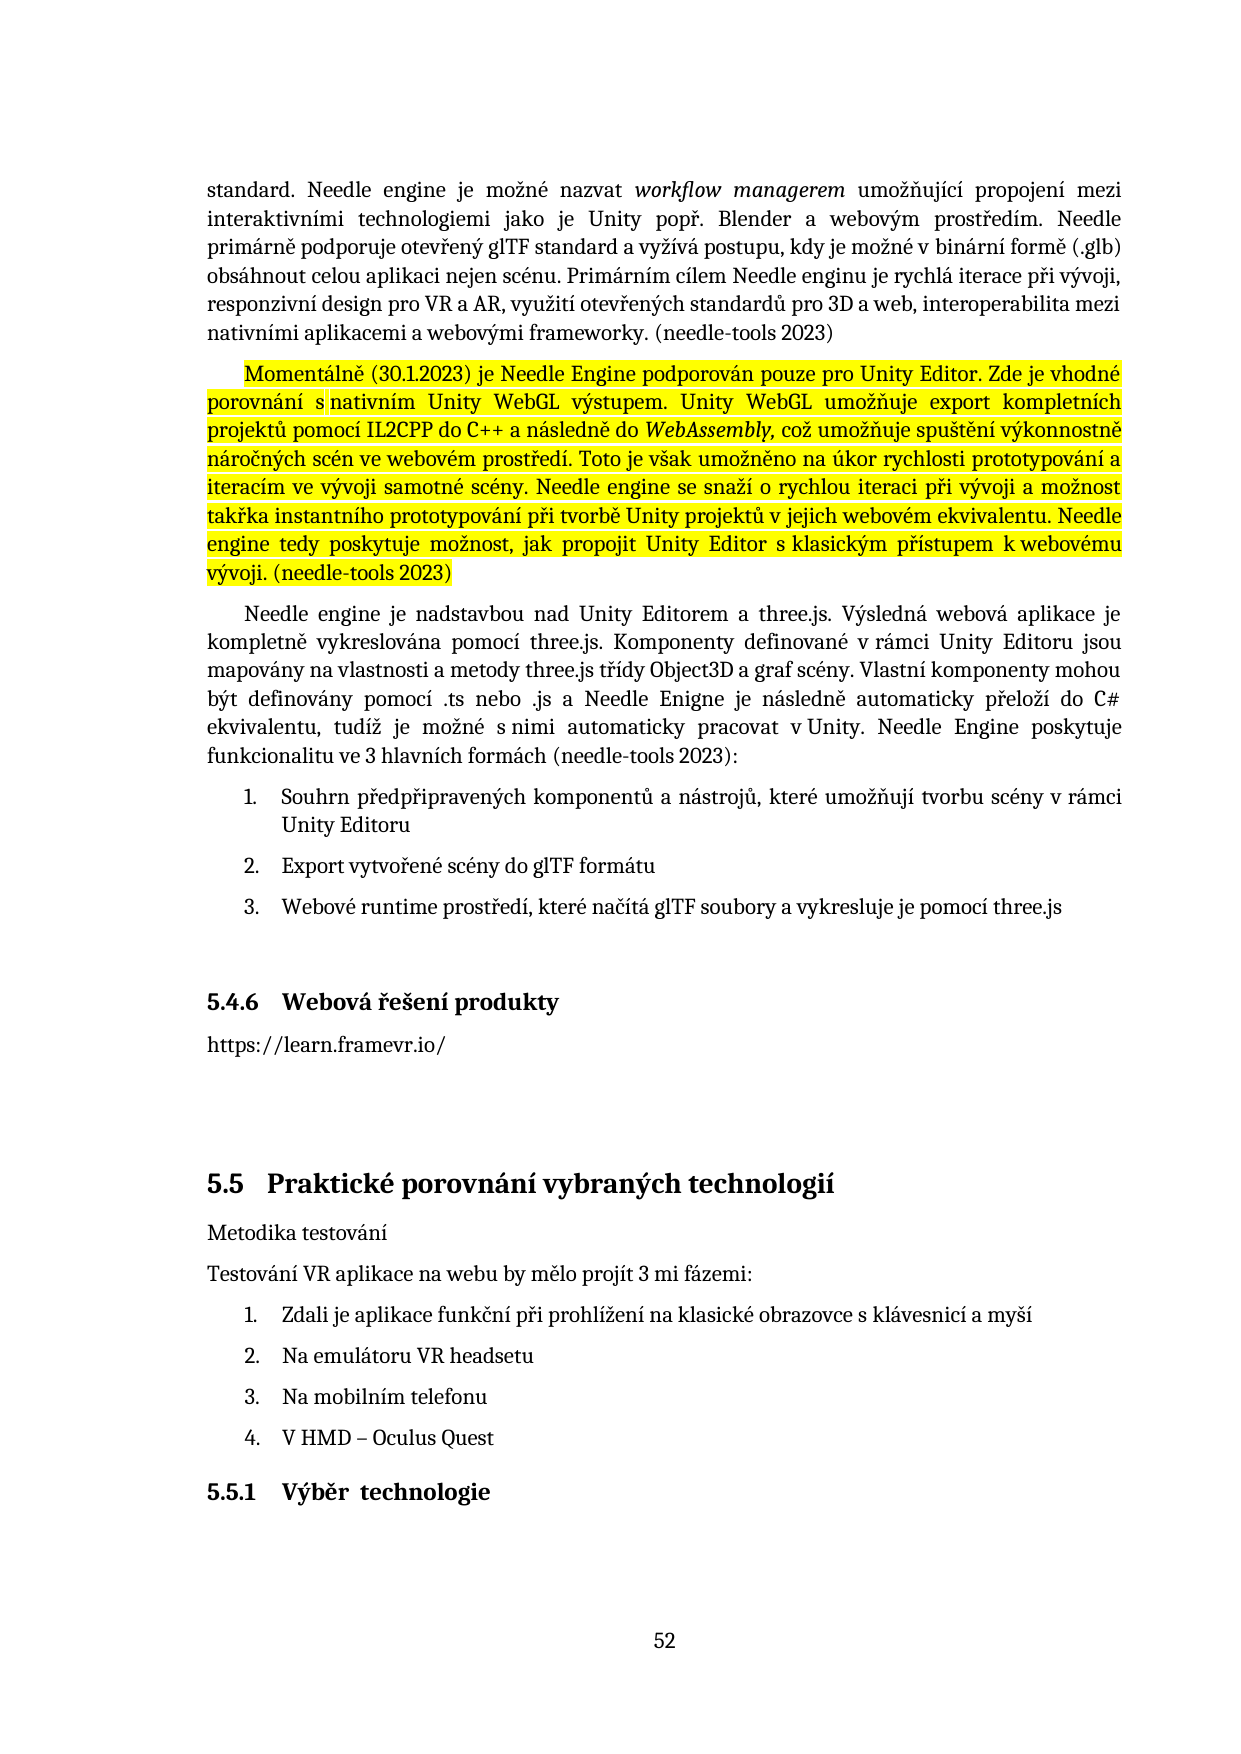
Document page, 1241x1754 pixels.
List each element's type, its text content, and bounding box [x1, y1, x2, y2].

list Na mobilním telefonu [244, 1383, 1122, 1410]
subtitle Výběr technologie [207, 1478, 1122, 1507]
list Export vytvořené scény do glTF formátu [244, 853, 1122, 879]
text https://learn.framevr.io/ [207, 1032, 1122, 1058]
list Souhrn předpřipravených komponentů a nástrojů, které umožňují tvorbu scény v rámci Unity Editoru [244, 783, 1122, 838]
text Needle engine je nadstavbou nad Unity Editorem a three.js. Výsledná webová aplikace je kompletně vykreslována pomocí three.js. Komponenty definované v rámci Unity Editoru jsou mapovány na vlastnosti a metody three.js třídy Object3D a graf scény. Vlastní komponenty mohou být definovány pomocí .ts nebo .js a Needle Enigne je následně automaticky přeloží do C# ekvivalentu, tudíž je možné s nimi automaticky pracovat v Unity. Needle Engine poskytuje funkcionalitu ve 3 hlavních formách (needle-tools 2023): [207, 600, 1122, 769]
text Momentálně (30.1.2023) je Needle Engine podporován pouze pro Unity Editor. Zde je vhodné porovnání s nativním Unity WebGL výstupem. Unity WebGL umožňuje export kompletních projektů pomocí IL2CPP do C++ a následně do WebAssembly, což umožňuje spuštění výkonnostně náročných scén ve webovém prostředí. Toto je však umožněno na úkor rychlosti prototypování a iteracím ve vývoji samotné scény. Needle engine se snaží o rychlou iteraci při vývoji a možnost takřka instantního prototypování při tvorbě Unity projektů v jejich webovém ekvivalentu. Needle engine tedy poskytuje možnost, jak propojit Unity Editor s klasickým přístupem k webovému vývoji. (needle-tools 2023) [207, 360, 1122, 417]
list Zdali je aplikace funkční při prohlížení na klasické obrazovce s klávesnicí a myší [244, 1302, 1122, 1328]
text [207, 177, 1122, 346]
list Na emulátoru VR headsetu [244, 1343, 1122, 1369]
text Metodika testování [207, 1220, 1122, 1246]
list Webové runtime prostředí, které načítá glTF soubory a vykresluje je pomocí three.js [244, 894, 1122, 920]
subtitle Praktické porovnání vybraných technologií [207, 1167, 1122, 1201]
subtitle Webová řešení produkty [207, 988, 1122, 1017]
text Testování VR aplikace na webu by mělo projít 3 mi fázemi: [207, 1261, 1122, 1287]
list V HMD – Oculus Quest [244, 1424, 1122, 1451]
